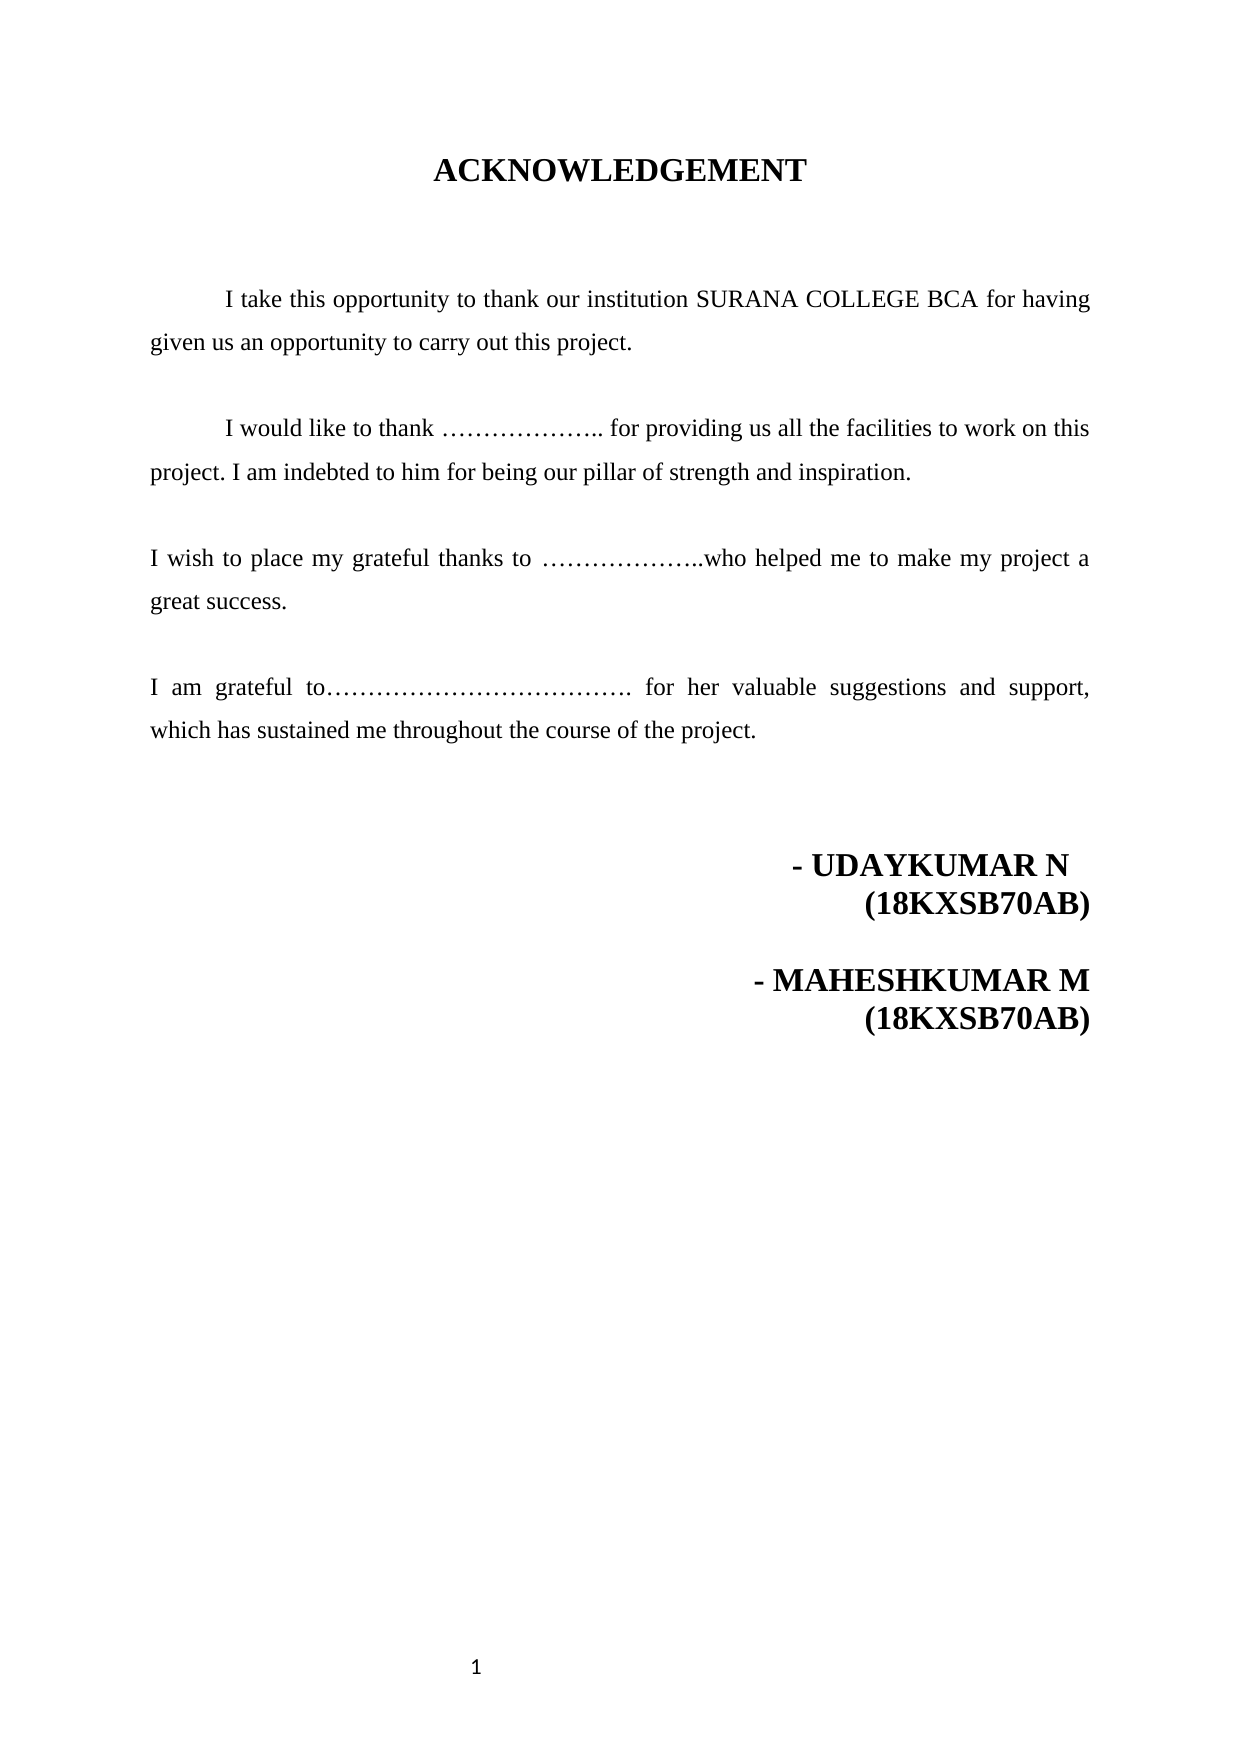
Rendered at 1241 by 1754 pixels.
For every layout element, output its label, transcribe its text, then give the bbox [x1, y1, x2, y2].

text ACKNOWLEDGEMENT [150, 150, 1090, 188]
text I would like to thank ……………….. for providing us all the facilities to work on this project. I am indebted to him for being our pillar of strength and inspiration. [150, 413, 1090, 485]
text I wish to place my grateful thanks to ………………..who helped me to make my project a great success. [150, 543, 1090, 615]
text I am grateful to………………………………. for her valuable suggestions and support, which has sustained me throughout the course of the project. [150, 672, 1090, 744]
text (18KXSB70AB) [825, 998, 1090, 1036]
text - UDAYKUMAR N [750, 845, 1090, 883]
text - MAHESHKUMAR M [750, 960, 1090, 998]
text I take this opportunity to thank our institution SURANA COLLEGE BCA for having given us an opportunity to carry out this project. [150, 284, 1090, 356]
text (18KXSB70AB) [750, 883, 1090, 921]
